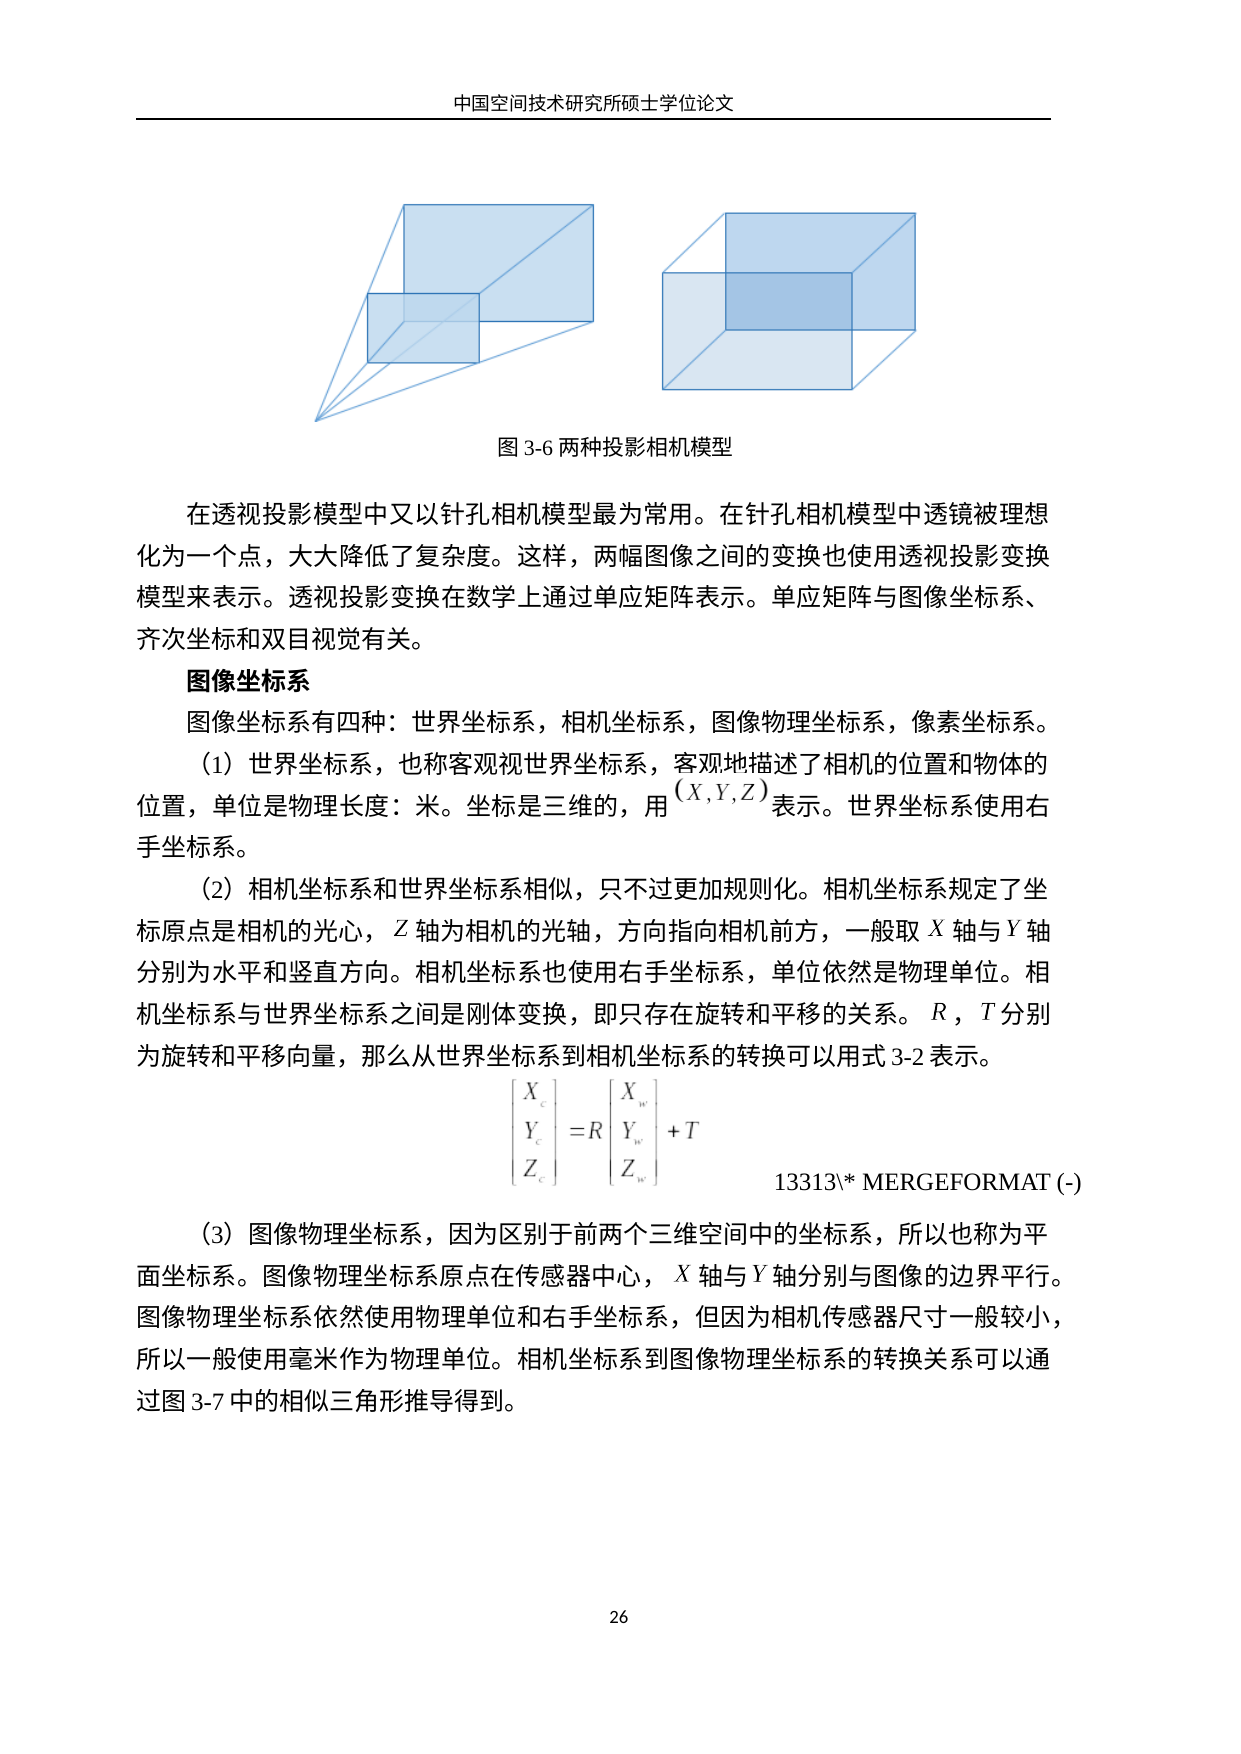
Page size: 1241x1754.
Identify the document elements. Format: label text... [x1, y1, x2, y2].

text （3）图像物理坐标系，因为区别于前两个三维空间中的坐标系，所以也称为平面坐标系。图像物理坐标系原点在传感器中心，轴与轴分别与图像的边界平行。图像物理坐标系依然使用物理单位和右手坐标系，但因为相机传感器尺寸一般较小，所以一般使用毫米作为物理单位。相机坐标系到图像物理坐标系的转换关系可以通过图3-7中的相似三角形推导得到。 [136, 1210, 1051, 1418]
text （2）相机坐标系和世界坐标系相似，只不过更加规则化。相机坐标系规定了坐标原点是相机的光心，轴为相机的光轴，方向指向相机前方，一般取轴与轴分别为水平和竖直方向。相机坐标系也使用右手坐标系，单位依然是物理单位。相机坐标系与世界坐标系之间是刚体变换，即只存在旋转和平移的关系。，分别为旋转和平移向量，那么从世界坐标系到相机坐标系的转换可以用式3-2表示。 [136, 865, 1051, 1073]
text （1）世界坐标系，也称客观视世界坐标系，客观地描述了相机的位置和物体的位置，单位是物理长度：米。坐标是三维的，用表示。世界坐标系使用右手坐标系。 [136, 740, 1051, 865]
text 在透视投影模型中又以针孔相机模型最为常用。在针孔相机模型中透镜被理想化为一个点，大大降低了复杂度。这样，两幅图像之间的变换也使用透视投影变换模型来表示。透视投影变换在数学上通过单应矩阵表示。单应矩阵与图像坐标系、齐次坐标和双目视觉有关。 [136, 490, 1051, 657]
text 图像坐标系 [136, 657, 1051, 698]
text 图像坐标系有四种：世界坐标系，相机坐标系，图像物理坐标系，像素坐标系。 [136, 698, 1051, 740]
subtitle 图3-6 两种投影相机模型 [136, 436, 1051, 461]
